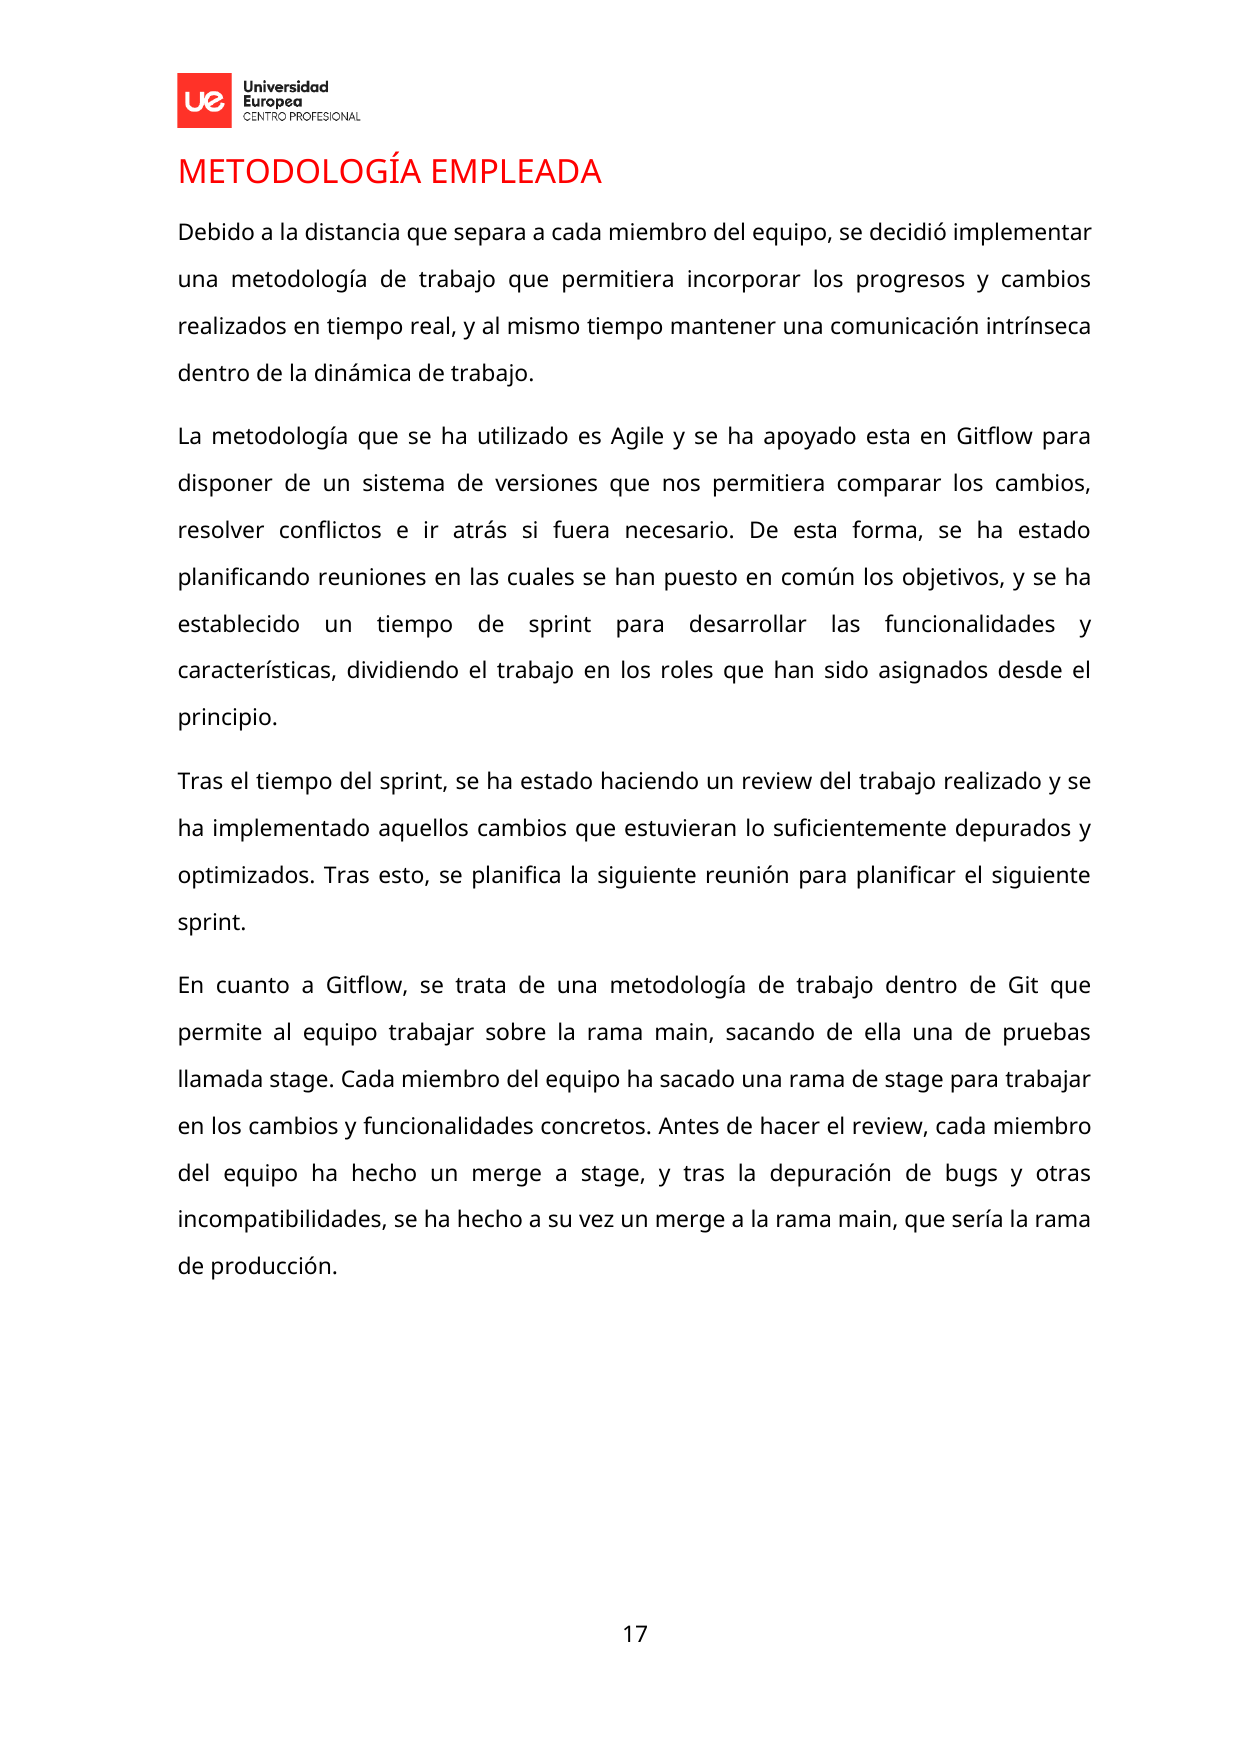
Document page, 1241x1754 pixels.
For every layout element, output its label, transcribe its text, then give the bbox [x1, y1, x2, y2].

subtitle METODOLOGÍA EMPLEADA [177, 148, 1092, 193]
text Debido a la distancia que separa a cada miembro del equipo, se decidió implementar una metodología de trabajo que permitiera incorporar los progresos y cambios realizados en tiempo real, y al mismo tiempo mantener una comunicación intrínseca dentro de la dinámica de trabajo. [177, 216, 1092, 388]
text Tras el tiempo del sprint, se ha estado haciendo un review del trabajo realizado y se ha implementado aquellos cambios que estuvieran lo suficientemente depurados y optimizados. Tras esto, se planifica la siguiente reunión para planificar el siguiente sprint. [177, 765, 1092, 937]
text La metodología que se ha utilizado es Agile y se ha apoyado esta en Gitflow para disponer de un sistema de versiones que nos permitiera comparar los cambios, resolver conflictos e ir atrás si fuera necesario. De esta forma, se ha estado planificando reuniones en las cuales se han puesto en común los objetivos, y se ha establecido un tiempo de sprint para desarrollar las funcionalidades y características, dividiendo el trabajo en los roles que han sido asignados desde el principio. [177, 420, 1092, 732]
picture [177, 73, 361, 128]
text En cuanto a Gitflow, se trata de una metodología de trabajo dentro de Git que permite al equipo trabajar sobre la rama main, sacando de ella una de pruebas llamada stage. Cada miembro del equipo ha sacado una rama de stage para trabajar en los cambios y funcionalidades concretos. Antes de hacer el review, cada miembro del equipo ha hecho un merge a stage, y tras la depuración de bugs y otras incompatibilidades, se ha hecho a su vez un merge a la rama main, que sería la rama de producción. [177, 969, 1092, 1281]
